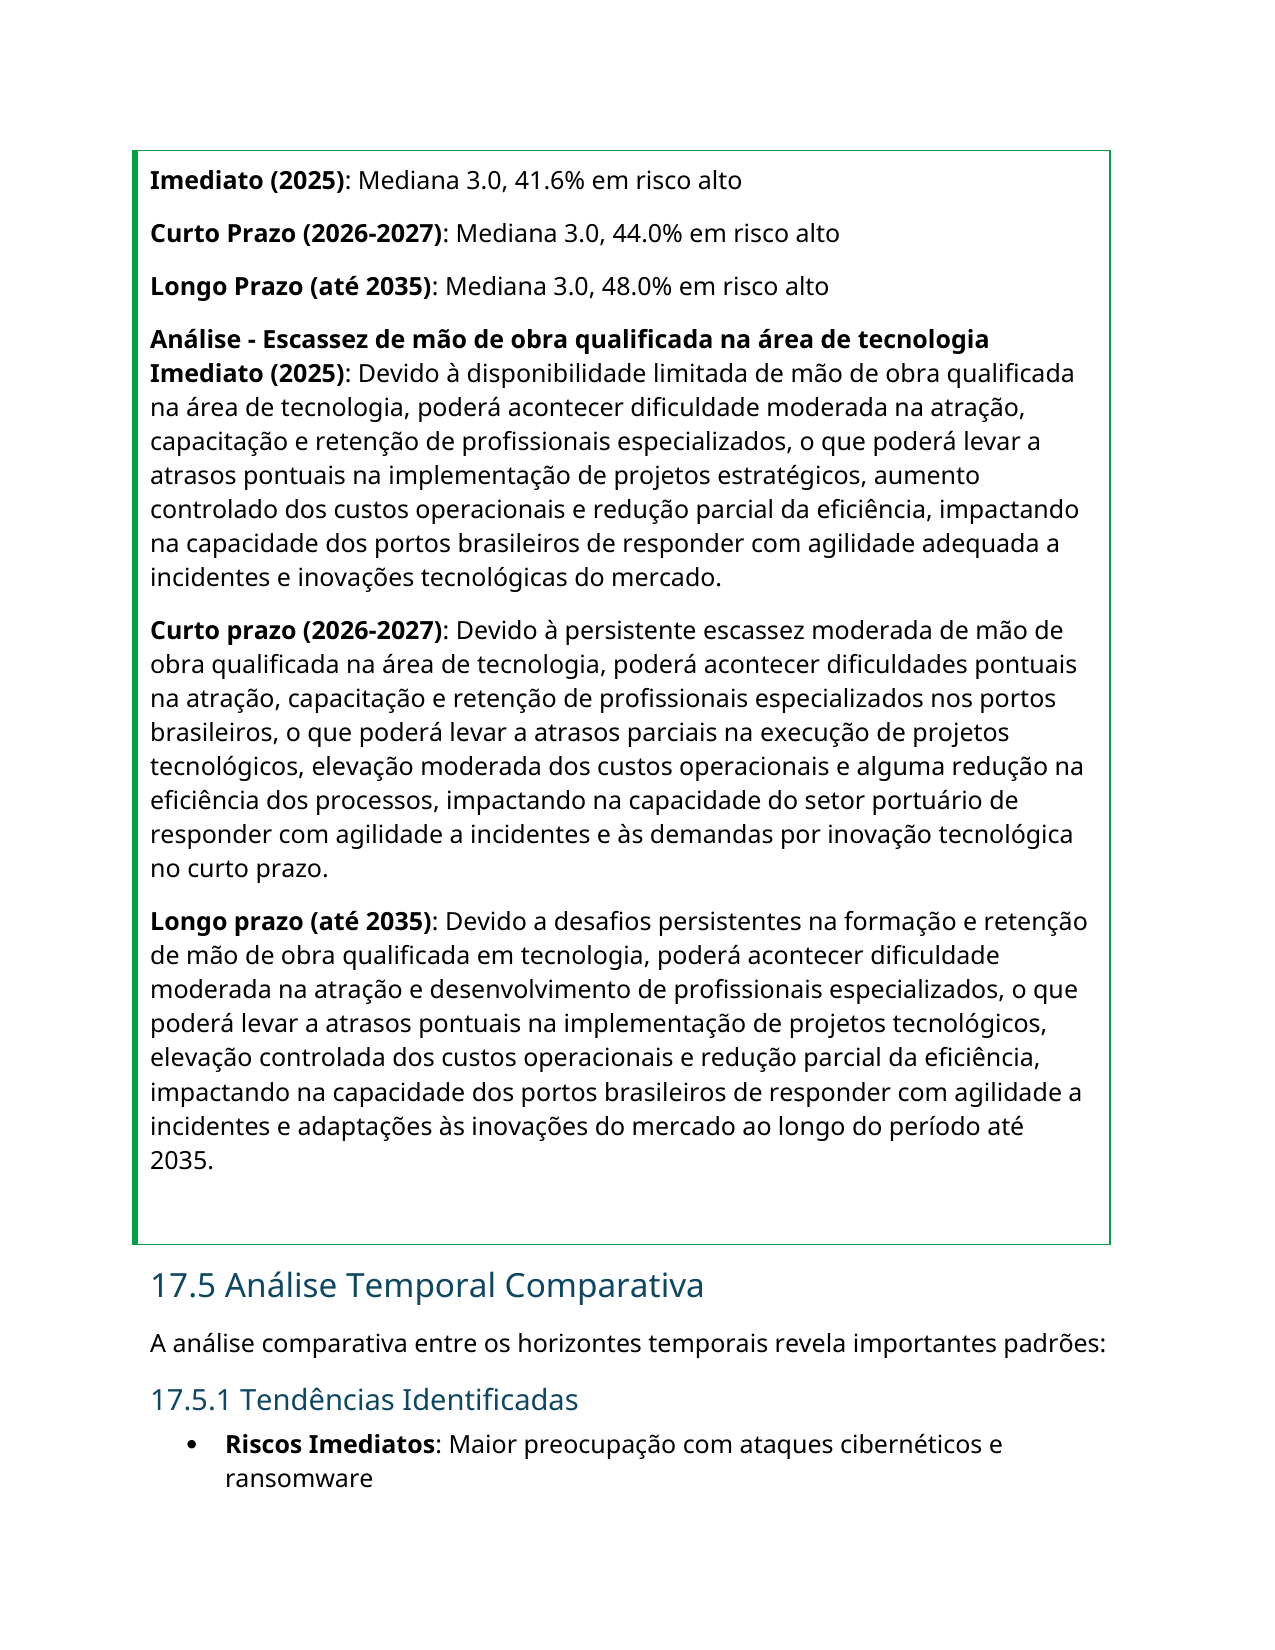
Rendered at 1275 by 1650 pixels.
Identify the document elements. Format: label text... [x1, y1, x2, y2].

list Riscos Imediatos: Maior preocupação com ataques cibernéticos e ransomware [187, 1427, 1125, 1495]
subtitle 17.5.1 Tendências Identificadas [150, 1379, 1125, 1418]
table_cell Imediato (2025): Mediana 3.0, 41.6% em risco alto Curto Prazo (2026-2027): Mediana 3.0, 44.0% em risco alto Longo Prazo (até 2035): Mediana 3.0, 48.0% em risco alto Análise - Escassez de mão de obra qualificada na área de tecnologia Imediato (2025): Devido à disponibilidade limitada de mão de obra qualificada na área de tecnologia, poderá acontecer dificuldade moderada na atração, capacitação e retenção de profissionais especializados, o que poderá levar a atrasos pontuais na implementação de projetos estratégicos, aumento controlado dos custos operacionais e redução parcial da eficiência, impactando na capacidade dos portos brasileiros de responder com agilidade adequada a incidentes e inovações tecnológicas do mercado. Curto prazo (2026-2027): Devido à persistente escassez moderada de mão de obra qualificada na área de tecnologia, poderá acontecer dificuldades pontuais na atração, capacitação e retenção de profissionais especializados nos portos brasileiros, o que poderá levar a atrasos parciais na execução de projetos tecnológicos, elevação moderada dos custos operacionais e alguma redução na eficiência dos processos, impactando na capacidade do setor portuário de responder com agilidade a incidentes e às demandas por inovação tecnológica no curto prazo. Longo prazo (até 2035): Devido a desafios persistentes na formação e retenção de mão de obra qualificada em tecnologia, poderá acontecer dificuldade moderada na atração e desenvolvimento de profissionais especializados, o que poderá levar a atrasos pontuais na implementação de projetos tecnológicos, elevação controlada dos custos operacionais e redução parcial da eficiência, impactando na capacidade dos portos brasileiros de responder com agilidade a incidentes e adaptações às inovações do mercado ao longo do período até 2035. [138, 151, 1109, 1244]
text A análise comparativa entre os horizontes temporais revela importantes padrões: [150, 1326, 1125, 1360]
subtitle 17.5 Análise Temporal Comparativa [150, 1262, 1125, 1307]
